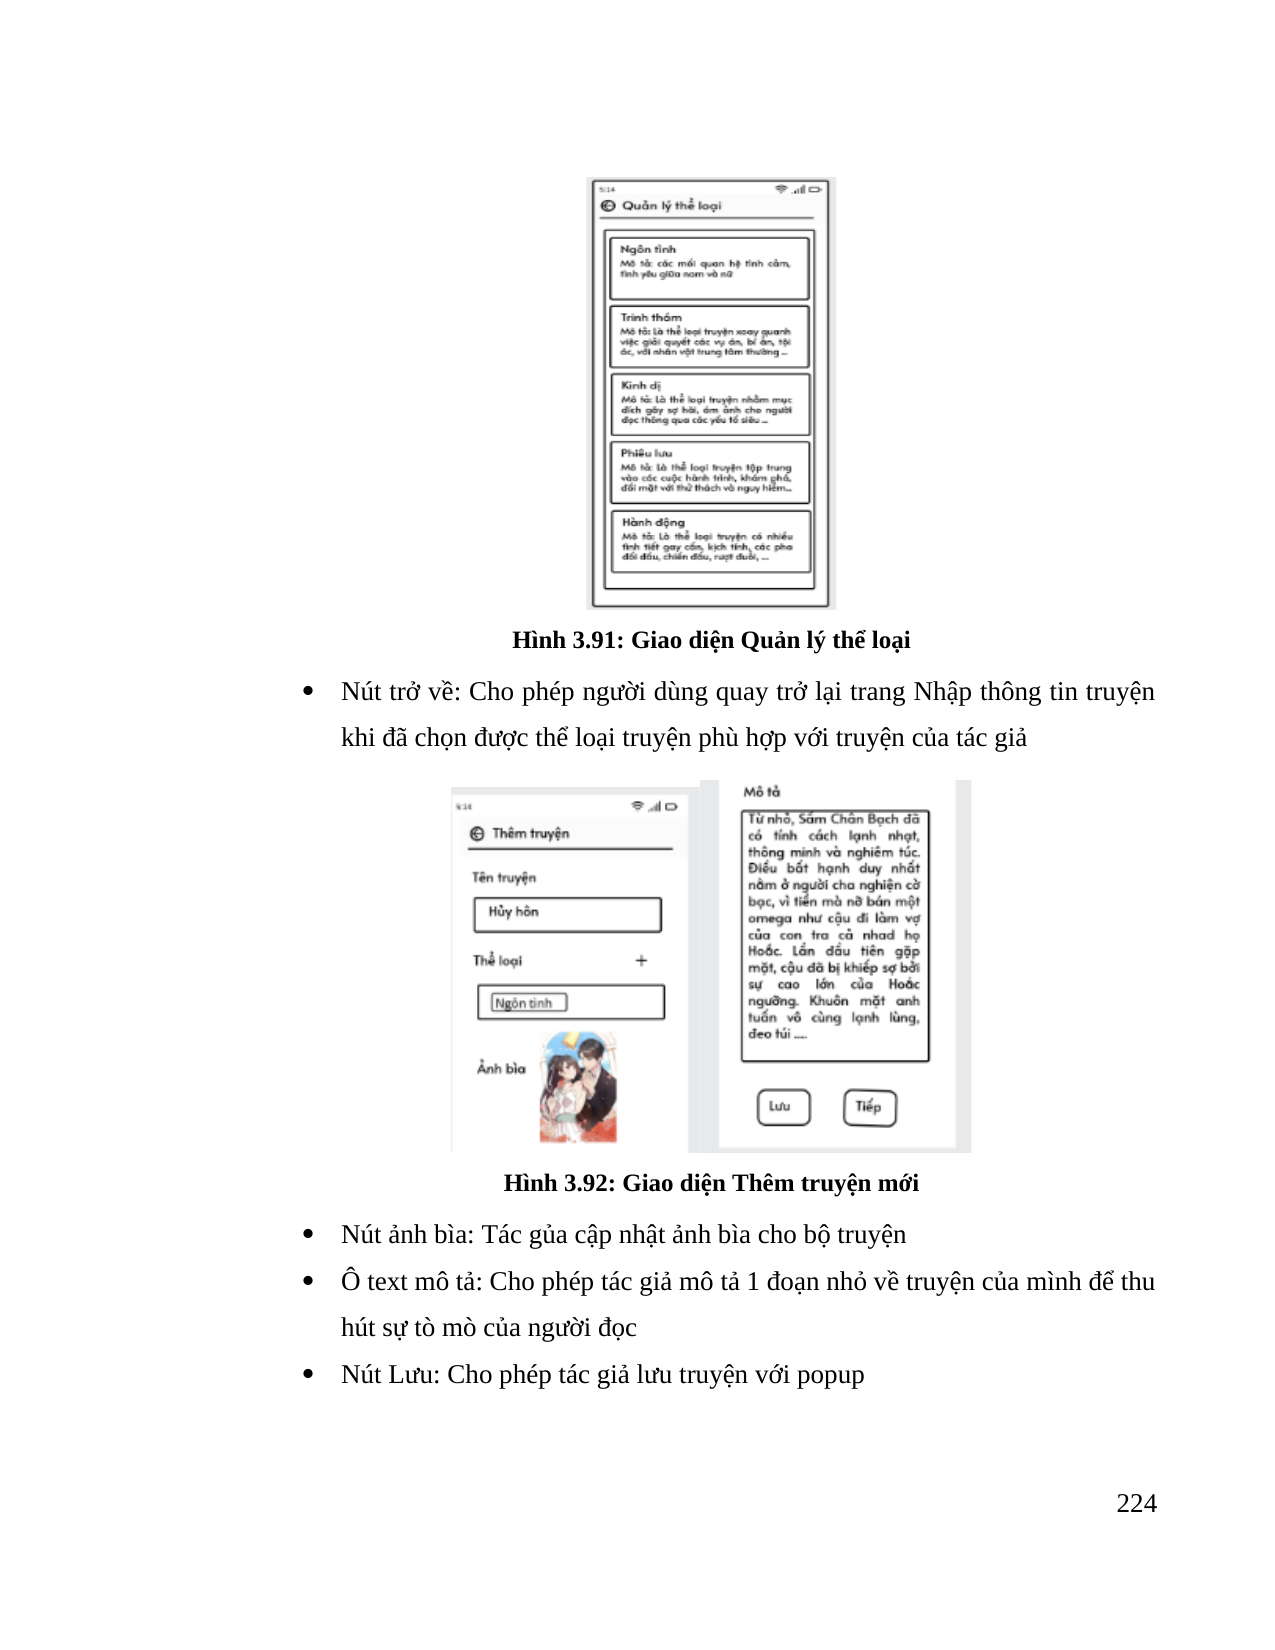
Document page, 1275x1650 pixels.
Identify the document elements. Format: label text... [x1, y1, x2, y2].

picture [586, 177, 837, 610]
list Nút ảnh bìa: Tác gủa cập nhật ảnh bìa cho bộ truyện [303, 1218, 1157, 1249]
list Ô text mô tả: Cho phép tác giả mô tả 1 đoạn nhỏ về truyện của mình để thu hút sự tò mò của người đọc [303, 1265, 1157, 1343]
list Nút Lưu: Cho phép tác giả lưu truyện với popup [303, 1358, 1157, 1389]
picture [451, 780, 972, 1153]
list Nút trở về: Cho phép người dùng quay trở lại trang Nhập thông tin truyện khi đã chọn được thể loại truyện phù hợp với truyện của tác giả [303, 675, 1157, 753]
